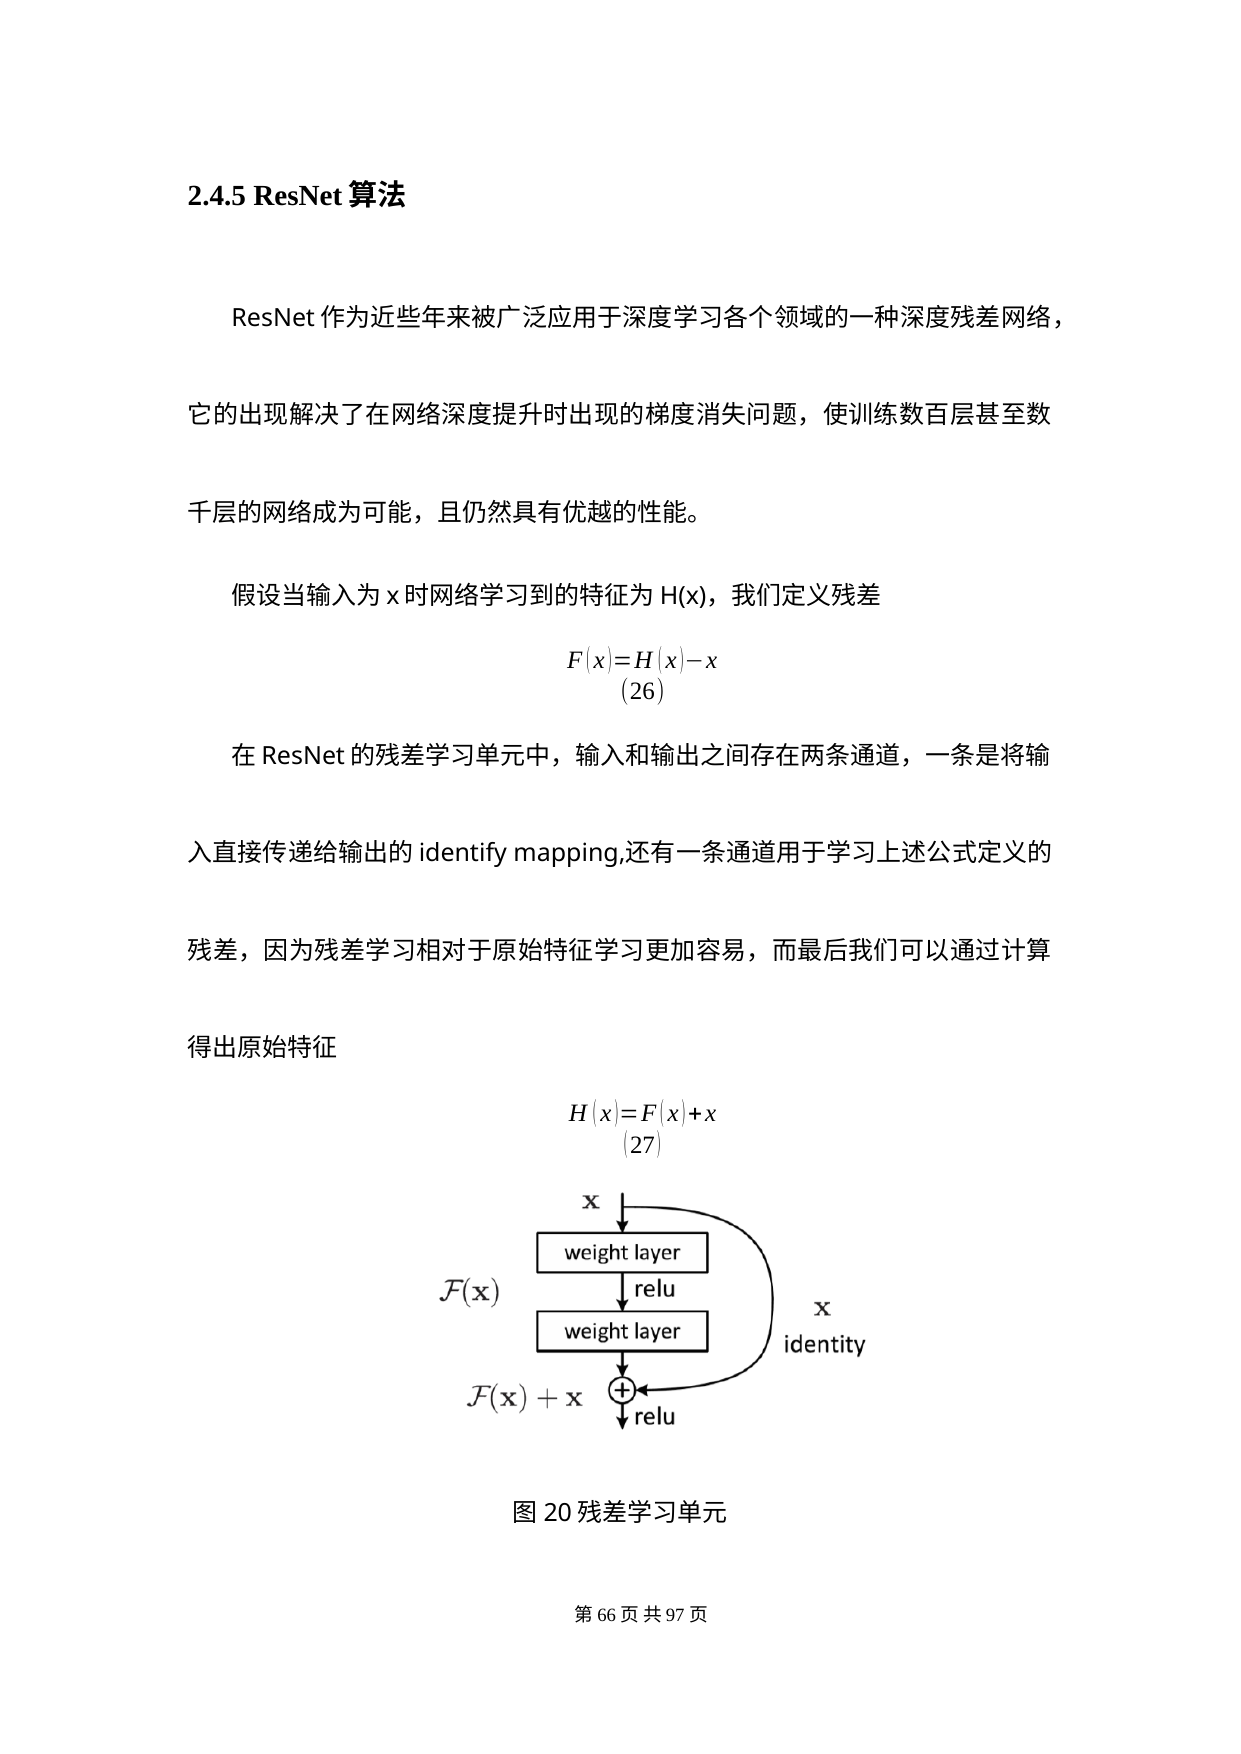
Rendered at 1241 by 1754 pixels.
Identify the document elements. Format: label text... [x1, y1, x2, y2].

text ResNet作为近些年来被广泛应用于深度学习各个领域的一种深度残差网络，它的出现解决了在网络深度提升时出现的梯度消失问题，使训练数百层甚至数千层的网络成为可能，且仍然具有优越的性能。 [187, 283, 1053, 543]
subtitle 2.4.5 ResNet算法 [187, 160, 1053, 225]
text 假设当输入为x时网络学习到的特征为H(x)，我们定义残差 [187, 561, 1053, 626]
picture [405, 1173, 886, 1439]
text 在ResNet的残差学习单元中，输入和输出之间存在两条通道，一条是将输入直接传递给输出的identify mapping,还有一条通道用于学习上述公式定义的残差，因为残差学习相对于原始特征学习更加容易，而最后我们可以通过计算得出原始特征 [187, 721, 1053, 1078]
text 图 20 残差学习单元 [187, 1478, 1053, 1543]
